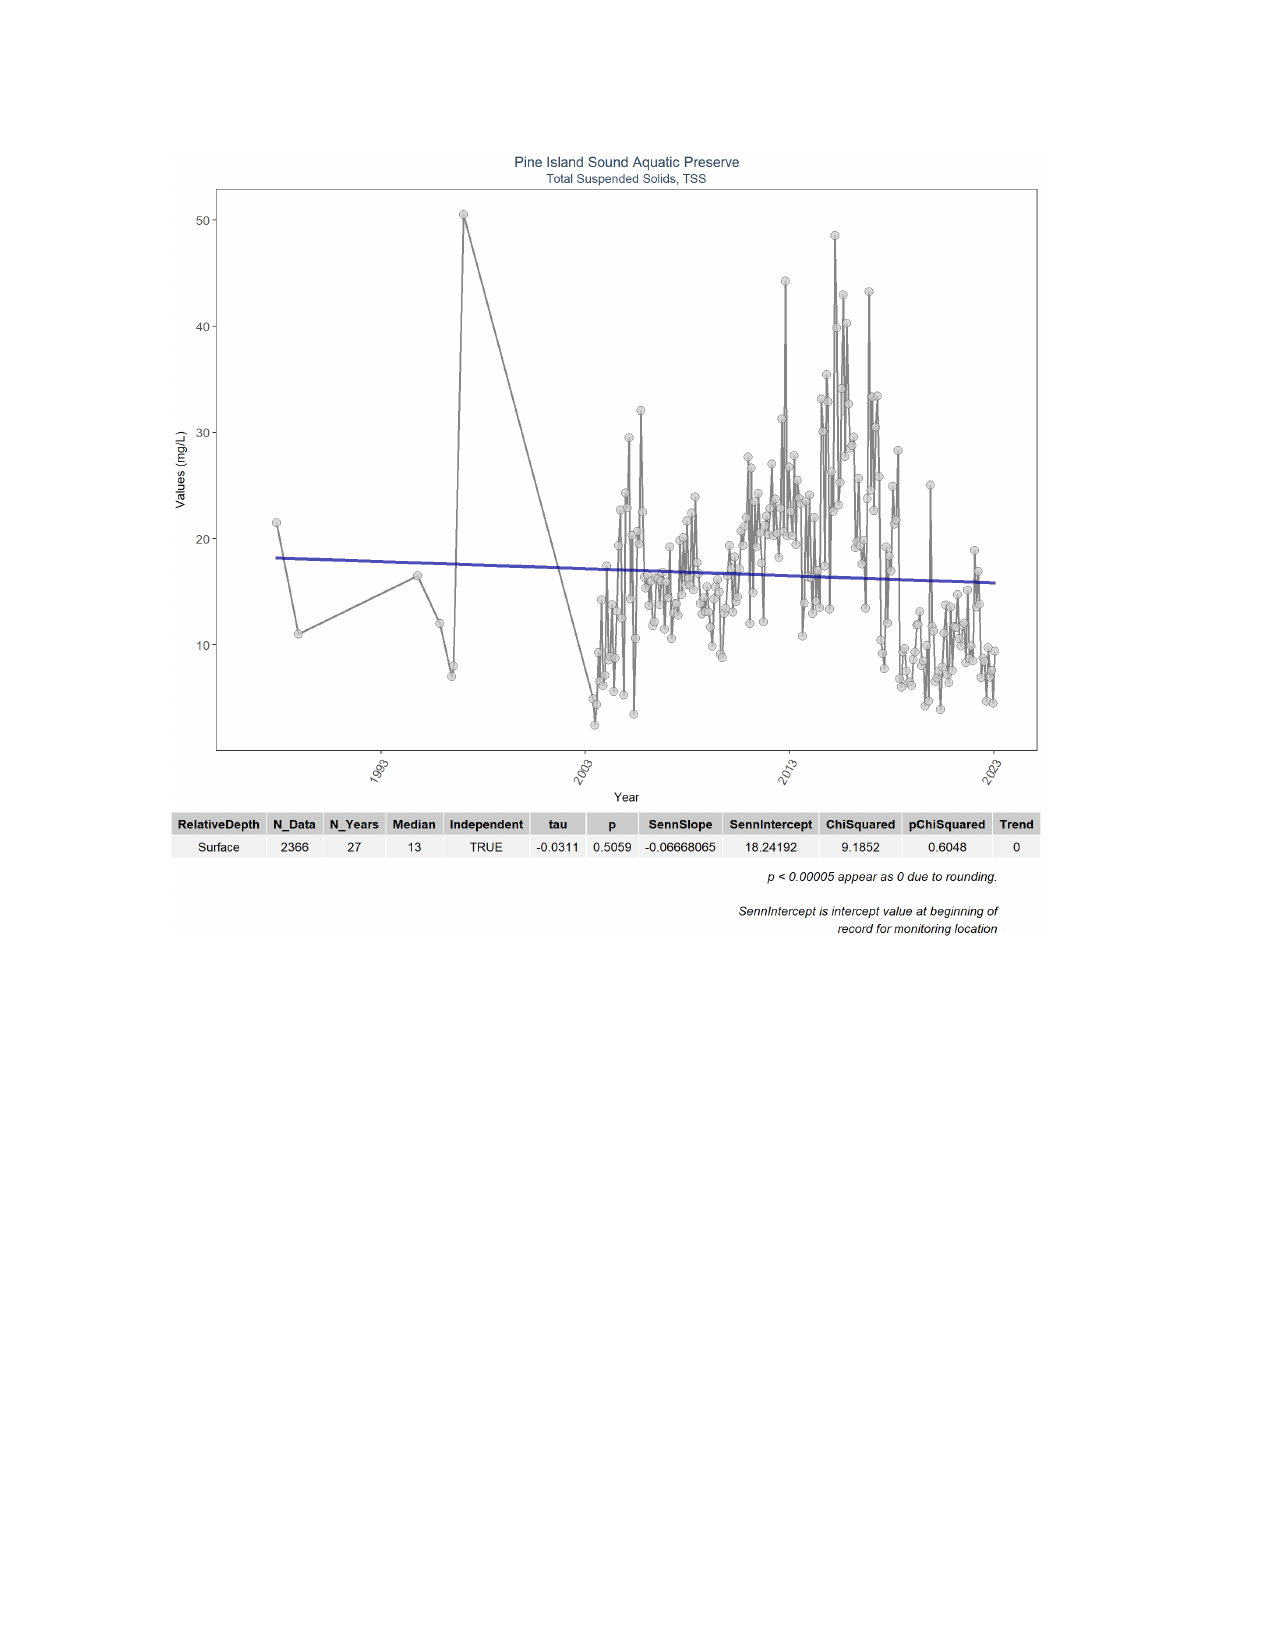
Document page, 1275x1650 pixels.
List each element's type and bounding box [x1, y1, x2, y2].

picture [168, 150, 1044, 938]
